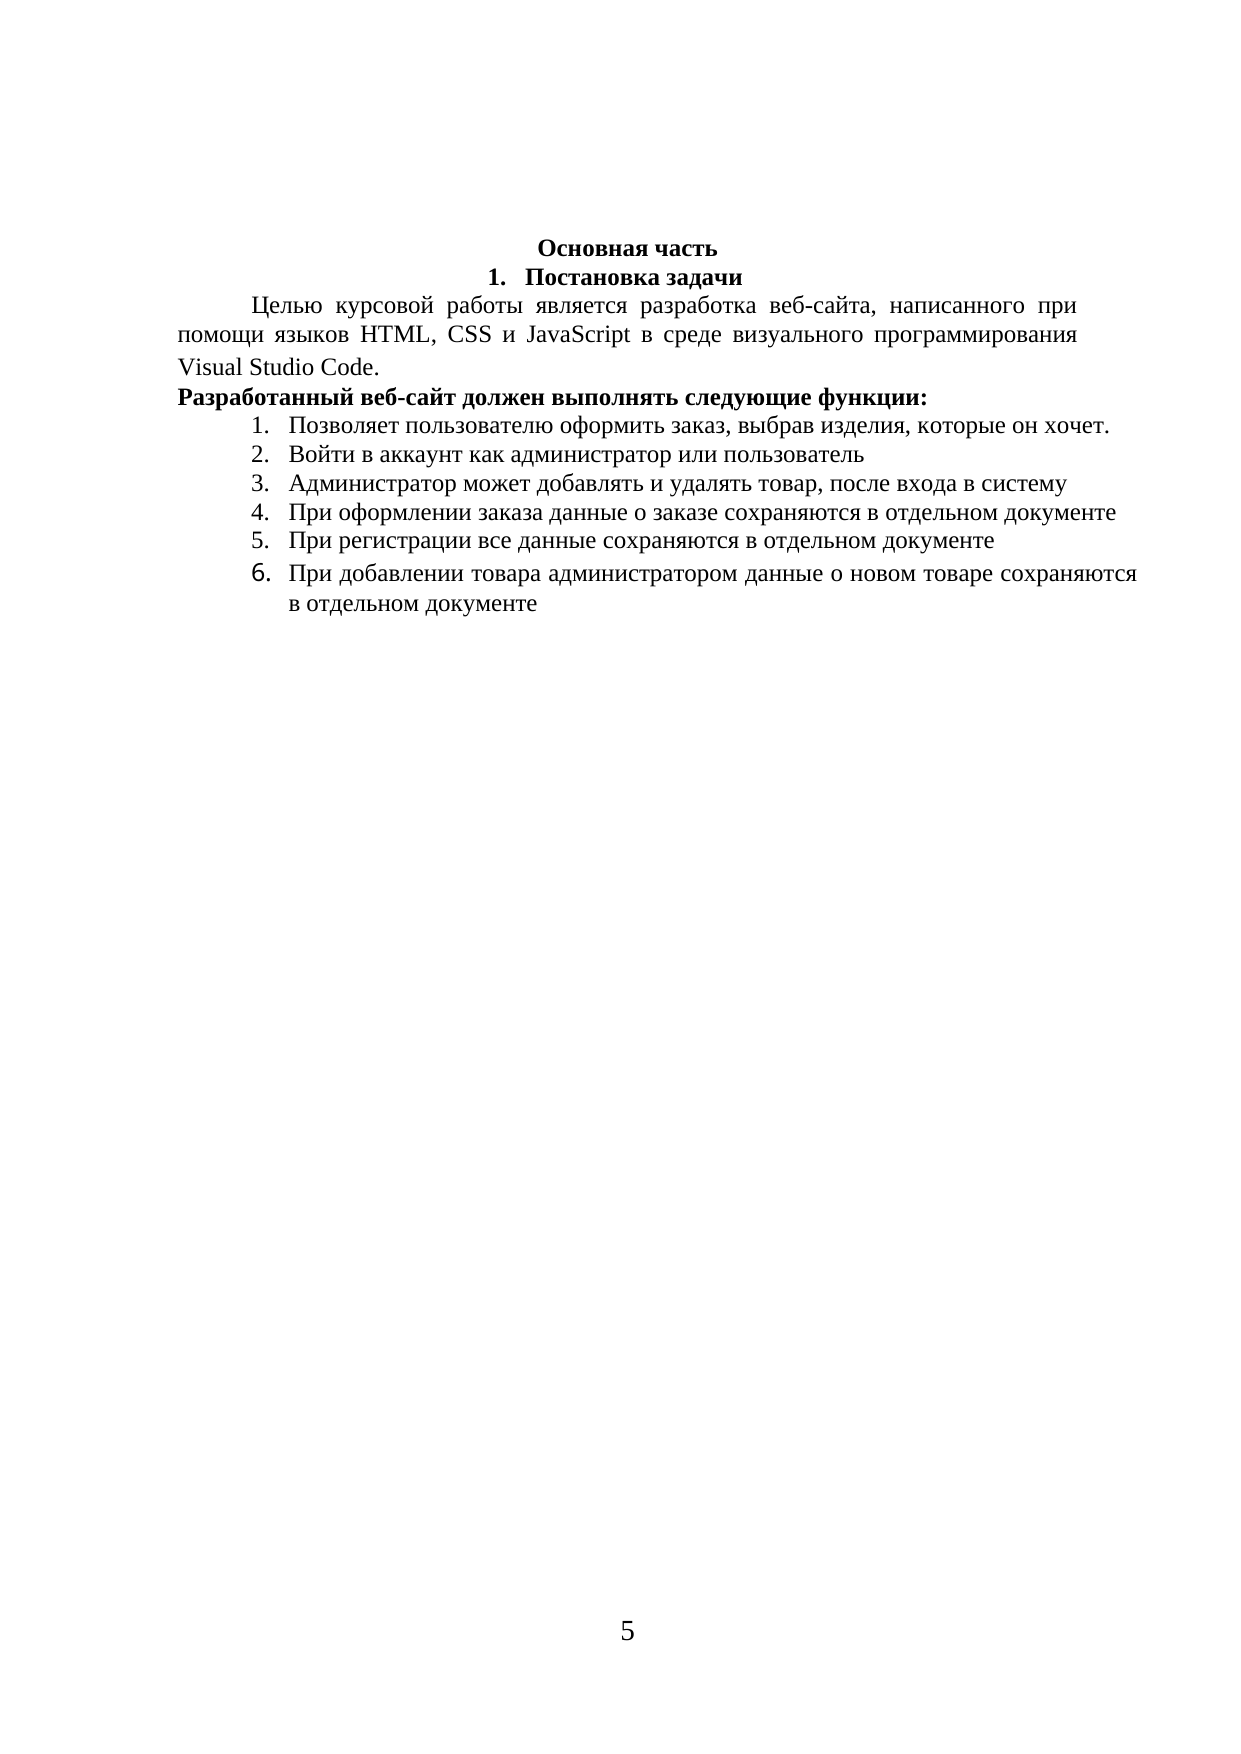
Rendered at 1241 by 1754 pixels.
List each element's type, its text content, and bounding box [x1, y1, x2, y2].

list При добавлении товара администратором данные о новом товаре сохраняются в отдельном документе [251, 554, 1137, 617]
text Разработанный веб-сайт должен выполнять следующие функции: [177, 382, 1078, 410]
list Войти в аккаунт как администратор или пользователь [251, 439, 1137, 468]
list Администратор может добавлять и удалять товар, после входа в систему [251, 468, 1137, 497]
list Постановка задачи [487, 262, 1137, 291]
text Основная часть [177, 233, 1078, 262]
list Позволяет пользователю оформить заказ, выбрав изделия, которые он хочет. [251, 410, 1137, 439]
text Целью курсовой работы является разработка веб-сайта, написанного при помощи языков HTML, CSS и JavaScript в среде визуального программирования Visual Studio Code. [177, 291, 1078, 382]
list При оформлении заказа данные о заказе сохраняются в отдельном документе [251, 497, 1137, 525]
list При регистрации все данные сохраняются в отдельном документе [251, 525, 1137, 554]
